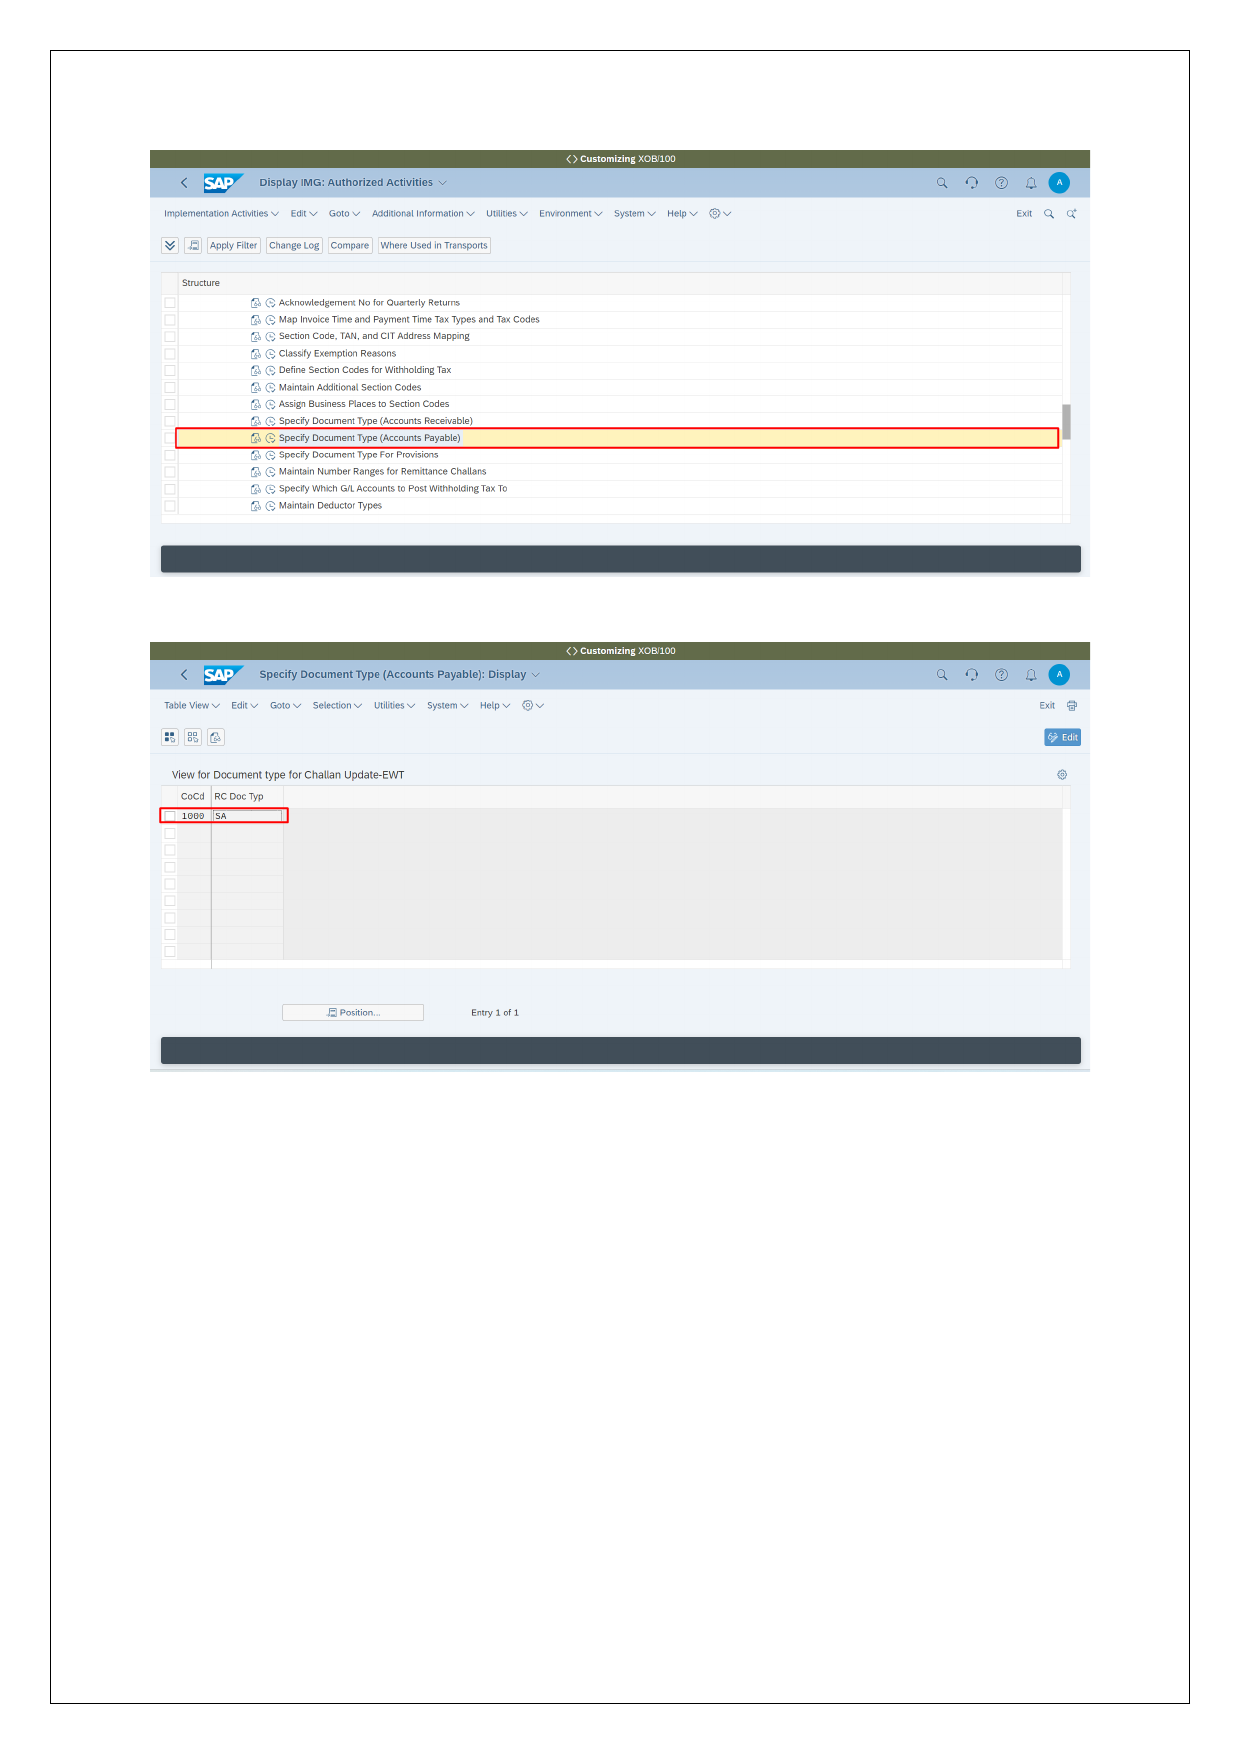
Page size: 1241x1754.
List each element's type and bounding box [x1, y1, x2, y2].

picture [150, 642, 1091, 1072]
picture [150, 150, 1091, 577]
